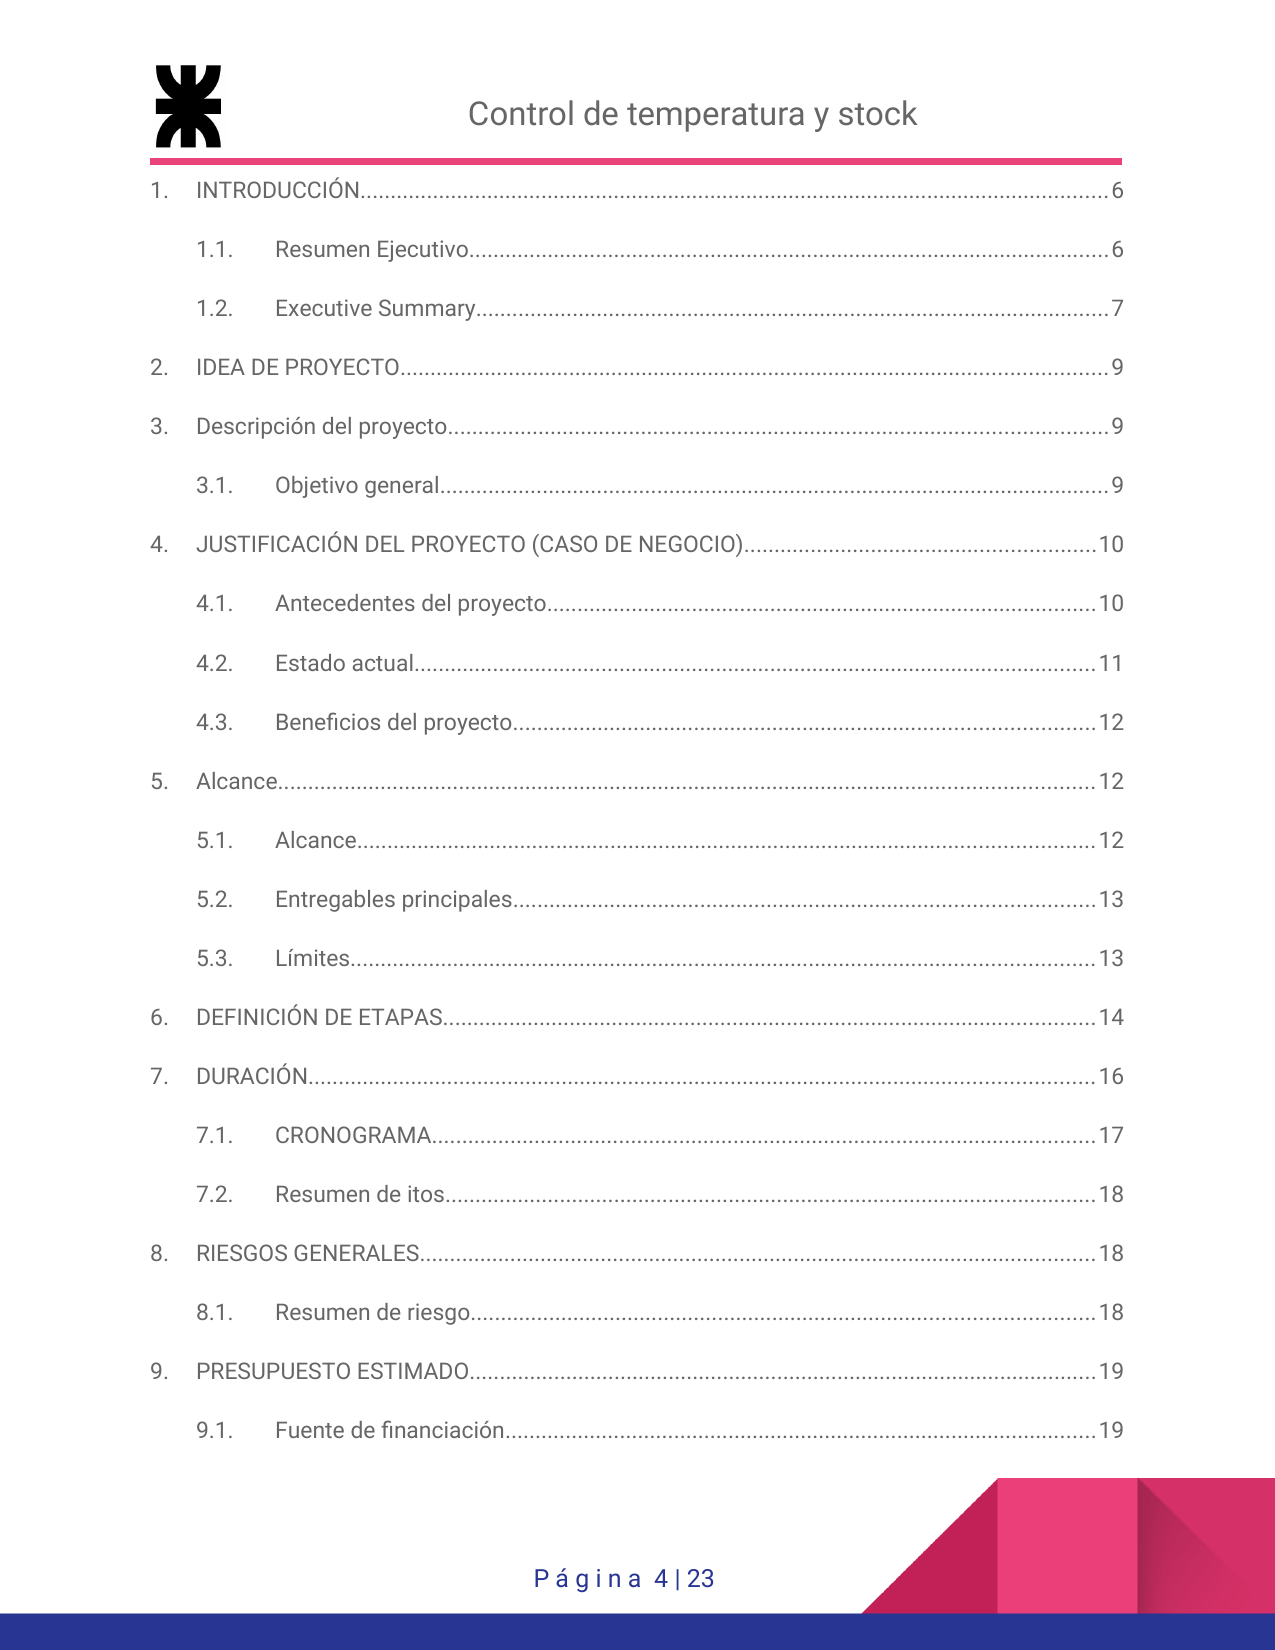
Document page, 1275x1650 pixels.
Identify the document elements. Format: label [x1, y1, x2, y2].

picture [0, 1476, 1275, 1650]
picture [150, 64, 226, 149]
picture [150, 158, 1122, 165]
